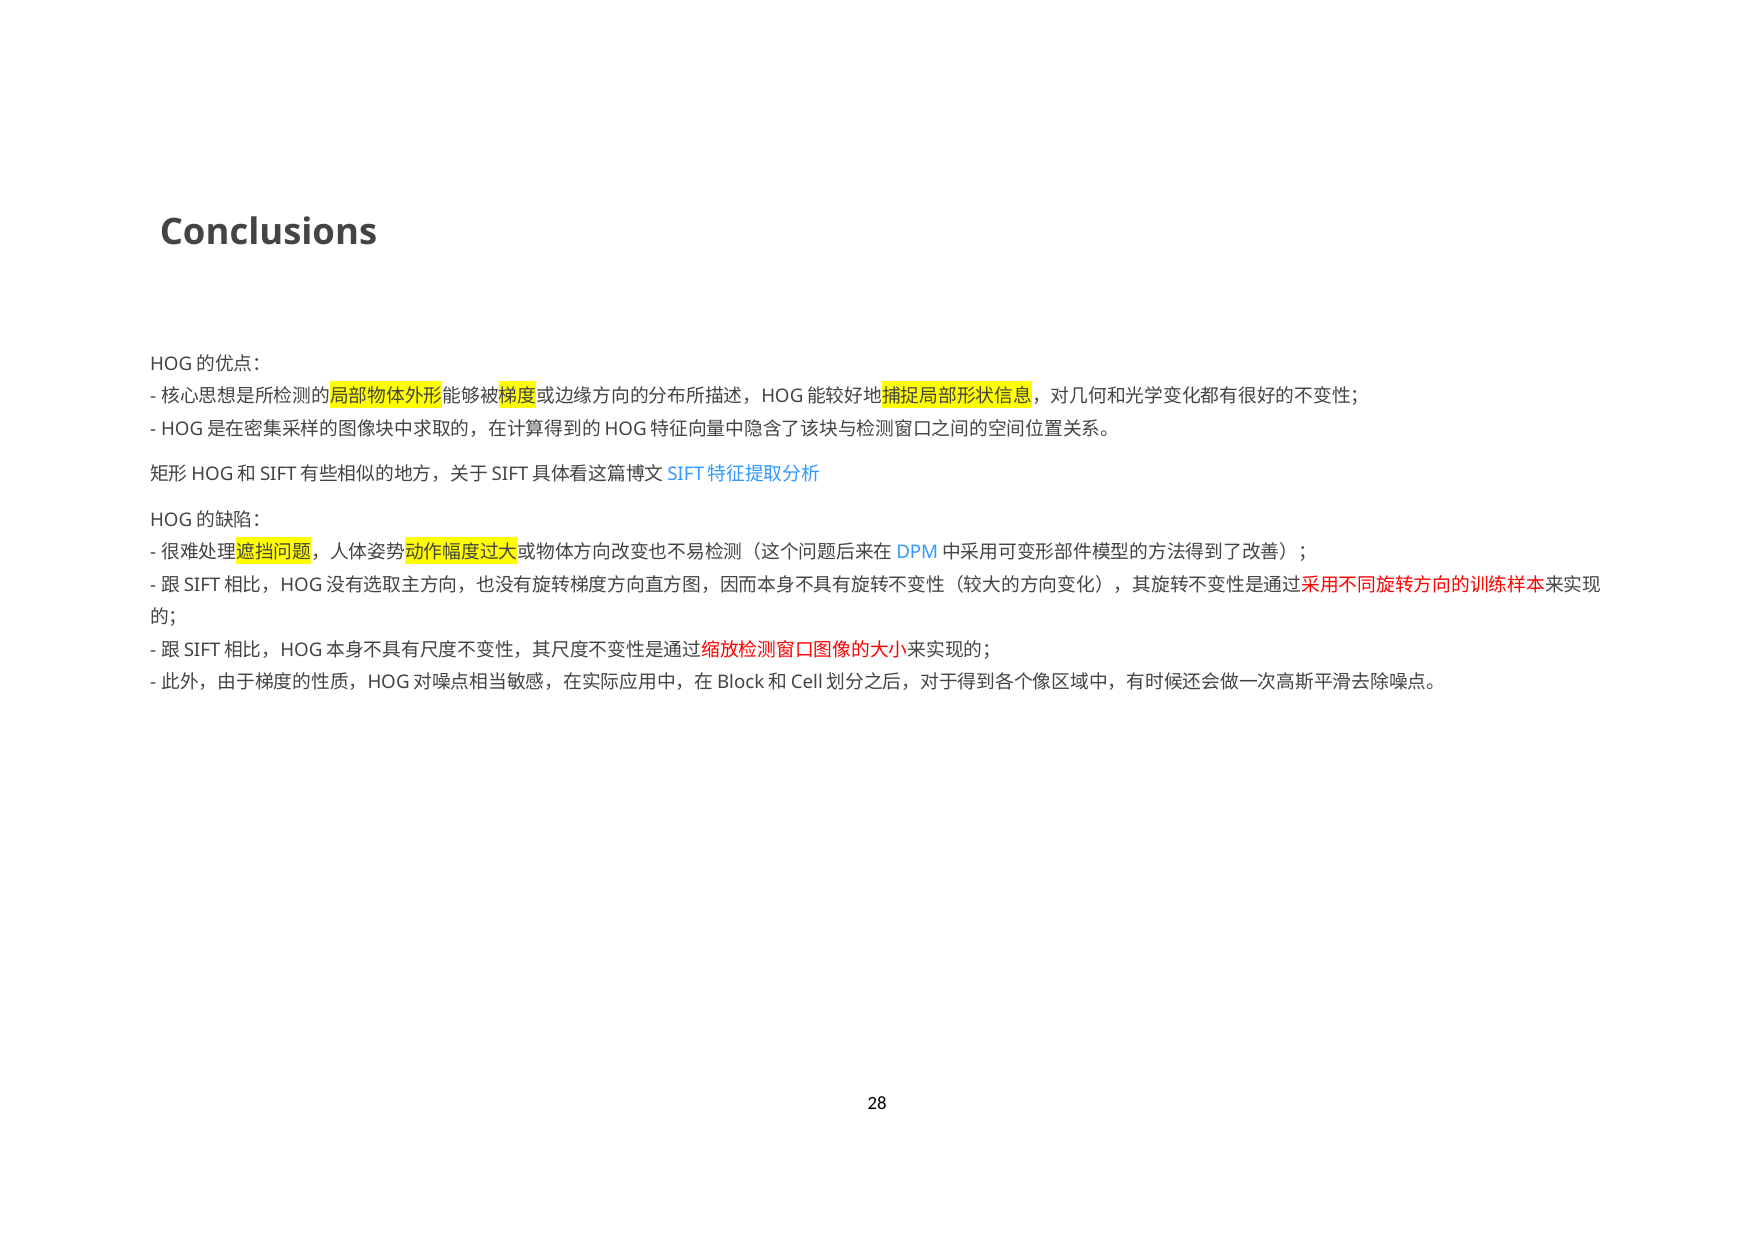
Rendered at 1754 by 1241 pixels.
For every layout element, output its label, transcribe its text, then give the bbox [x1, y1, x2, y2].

text HOG的缺陷： - 很难处理遮挡问题，人体姿势动作幅度过大或物体方向改变也不易检测（这个问题后来在DPM中采用可变形部件模型的方法得到了改善）； - 跟SIFT相比，HOG没有选取主方向，也没有旋转梯度方向直方图，因而本身不具有旋转不变性（较大的方向变化），其旋转不变性是通过采用不同旋转方向的训练样本来实现的； - 跟SIFT相比，HOG本身不具有尺度不变性，其尺度不变性是通过缩放检测窗口图像的大小来实现的； - 此外，由于梯度的性质，HOG对噪点相当敏感，在实际应用中，在Block和Cell划分之后，对于得到各个像区域中，有时候还会做一次高斯平滑去除噪点。 [150, 502, 1604, 697]
text 矩形HOG和SIFT有些相似的地方，关于SIFT具体看这篇博文SIFT特征提取分析 [150, 456, 1604, 489]
text HOG的优点： - 核心思想是所检测的局部物体外形能够被梯度或边缘方向的分布所描述，HOG能较好地捕捉局部形状信息，对几何和光学变化都有很好的不变性； - HOG是在密集采样的图像块中求取的，在计算得到的HOG特征向量中隐含了该块与检测窗口之间的空间位置关系。 [150, 346, 1604, 443]
subtitle Conclusions [150, 198, 1604, 263]
